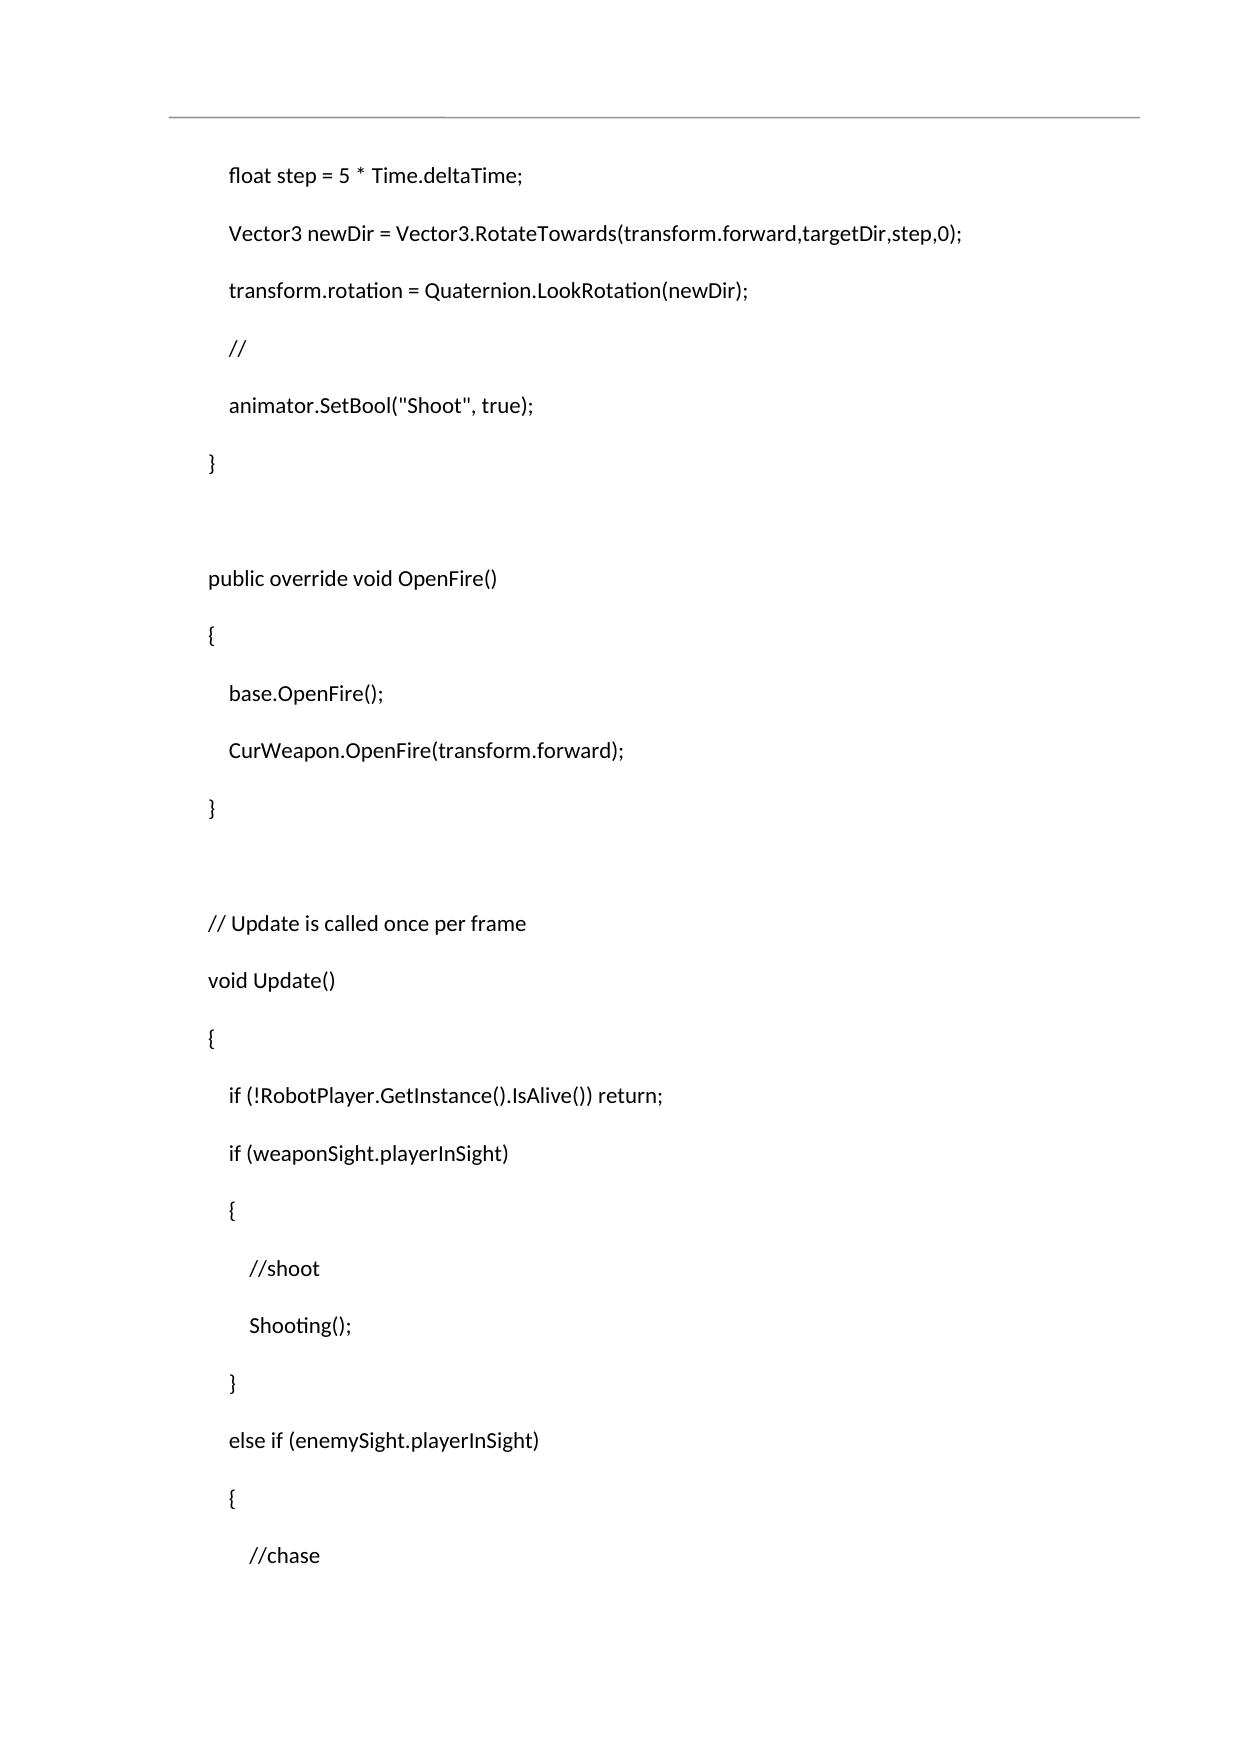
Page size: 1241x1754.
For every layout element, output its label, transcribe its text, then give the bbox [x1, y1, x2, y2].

text if (!RobotPlayer.GetInstance().IsAlive()) return; [187, 1079, 1053, 1111]
text float step = 5 * Time.deltaTime; [187, 159, 1053, 191]
text void Update() [187, 964, 1053, 996]
text // Update is called once per frame [187, 906, 1053, 939]
text //chase [187, 1539, 1053, 1571]
text { [187, 619, 1053, 651]
text { [187, 1021, 1053, 1054]
text { [187, 1194, 1053, 1226]
text } [187, 791, 1053, 824]
text public override void OpenFire() [187, 561, 1053, 594]
text } [187, 446, 1053, 479]
text animator.SetBool("Shoot", true); [187, 389, 1053, 421]
text //shoot [187, 1251, 1053, 1284]
text if (weaponSight.playerInSight) [187, 1136, 1053, 1169]
text } [187, 1366, 1053, 1399]
text { [187, 1481, 1053, 1514]
text // [187, 331, 1053, 364]
text else if (enemySight.playerInSight) [187, 1424, 1053, 1456]
text transform.rotation = Quaternion.LookRotation(newDir); [187, 274, 1053, 306]
text Vector3 newDir = Vector3.RotateTowards(transform.forward,targetDir,step,0); [187, 216, 1053, 249]
text CurWeapon.OpenFire(transform.forward); [187, 734, 1053, 766]
text Shooting(); [187, 1309, 1053, 1341]
text base.OpenFire(); [187, 676, 1053, 709]
